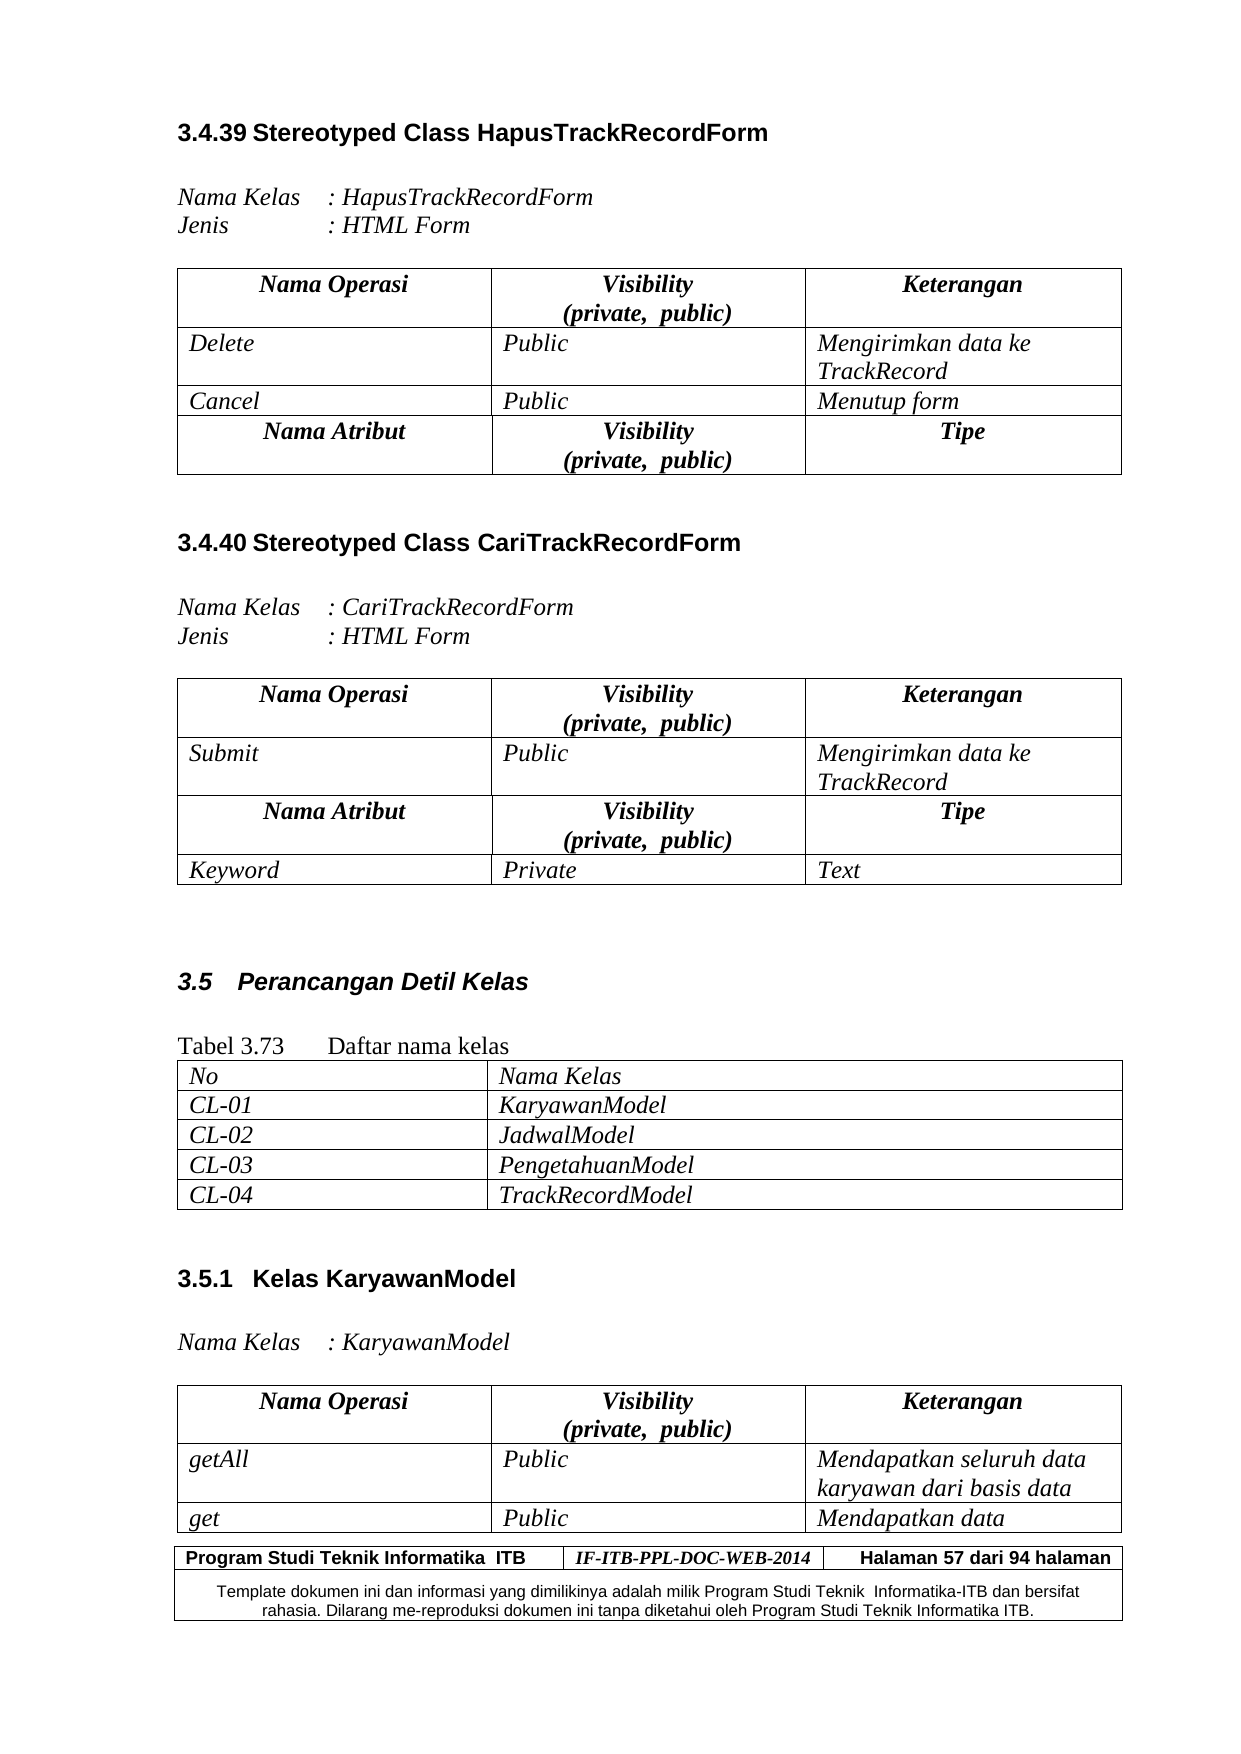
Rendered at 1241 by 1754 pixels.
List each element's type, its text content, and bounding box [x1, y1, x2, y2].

table_cell CL-04 [178, 1180, 487, 1209]
table_cell Nama Atribut [178, 796, 492, 854]
table_cell Public [492, 1503, 805, 1532]
table_header Visibility (private, public) [492, 679, 805, 737]
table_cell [806, 1503, 1121, 1532]
text Jenis : HTML Form [177, 621, 1122, 649]
text Jenis : HTML Form [177, 211, 1122, 239]
table_cell CL-03 [178, 1150, 487, 1179]
table_cell getAll [178, 1444, 491, 1502]
table_cell Keyword [178, 855, 491, 884]
table_cell Submit [178, 738, 491, 795]
table_cell Public [492, 328, 805, 385]
table_cell Tipe [806, 416, 1121, 473]
table_cell Text [806, 855, 1121, 884]
text Tabel 3.73 Daftar nama kelas [177, 1031, 1122, 1060]
table_header Visibility (private, public) [492, 1386, 805, 1443]
table_cell Menutup form [806, 386, 1121, 415]
subtitle Stereotyped Class HapusTrackRecordForm [177, 118, 1122, 147]
table_header Nama Operasi [178, 1386, 491, 1443]
table_cell Private [492, 855, 805, 884]
table_header Keterangan [806, 679, 1121, 737]
table_cell Tipe [806, 796, 1121, 854]
table_header No [178, 1061, 487, 1089]
subtitle Perancangan Detil Kelas [177, 967, 1122, 996]
table_cell Nama Atribut [178, 416, 492, 473]
text Nama Kelas : CariTrackRecordForm [177, 592, 1122, 621]
table_cell Cancel [178, 386, 491, 415]
table_header Nama Operasi [178, 679, 491, 737]
table_cell CL-01 [178, 1091, 487, 1119]
table_cell Public [492, 738, 805, 795]
table_cell Delete [178, 328, 491, 385]
table_header Visibility (private, public) [492, 269, 805, 327]
subtitle Kelas KaryawanModel [177, 1263, 1122, 1292]
table_cell KaryawanModel [488, 1091, 1122, 1119]
table_cell JadwalModel [488, 1120, 1122, 1149]
table_cell Mengirimkan data ke TrackRecord [806, 738, 1121, 795]
table_cell Visibility (private, public) [493, 416, 805, 473]
table_cell CL-02 [178, 1120, 487, 1149]
subtitle Stereotyped Class CariTrackRecordForm [177, 528, 1122, 557]
table_header Nama Operasi [178, 269, 491, 327]
table_cell Public [492, 386, 805, 415]
table_cell Mendapatkan seluruh data karyawan dari basis data [806, 1444, 1121, 1502]
table_cell PengetahuanModel [488, 1150, 1122, 1179]
table_header Keterangan [806, 1386, 1121, 1443]
text Nama Kelas : KaryawanModel [177, 1327, 1122, 1356]
table_cell TrackRecordModel [488, 1180, 1122, 1209]
table_cell Visibility (private, public) [493, 796, 805, 854]
table_header Nama Kelas [488, 1061, 1122, 1089]
table_cell Mengirimkan data ke TrackRecord [806, 328, 1121, 385]
table_header Keterangan [806, 269, 1121, 327]
table_cell Public [492, 1444, 805, 1502]
text Nama Kelas : HapusTrackRecordForm [177, 182, 1122, 211]
table_cell get [178, 1503, 491, 1532]
